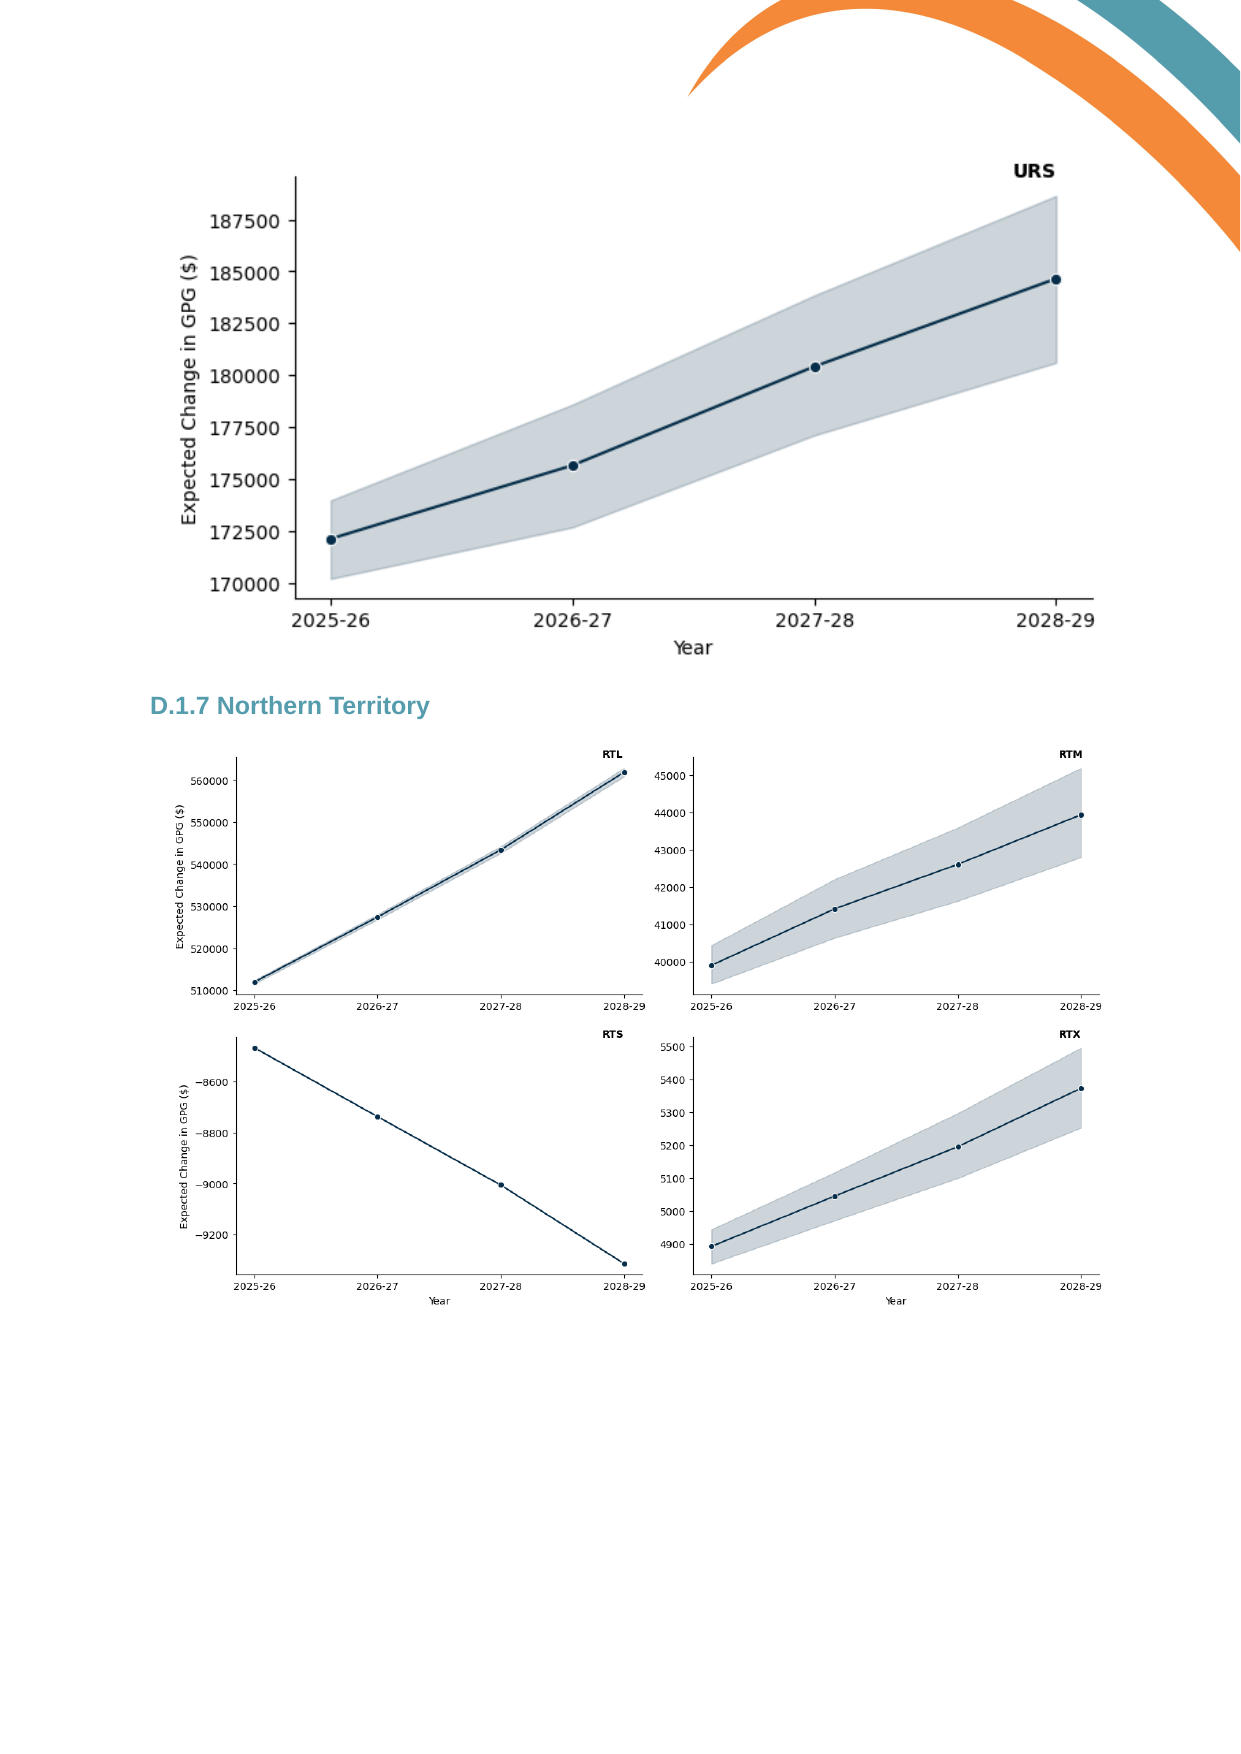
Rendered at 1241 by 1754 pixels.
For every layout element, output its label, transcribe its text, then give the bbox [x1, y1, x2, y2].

subtitle D.1.7 Northern Territory [150, 691, 1090, 720]
picture [168, 742, 1109, 1313]
picture [19, 0, 1241, 671]
